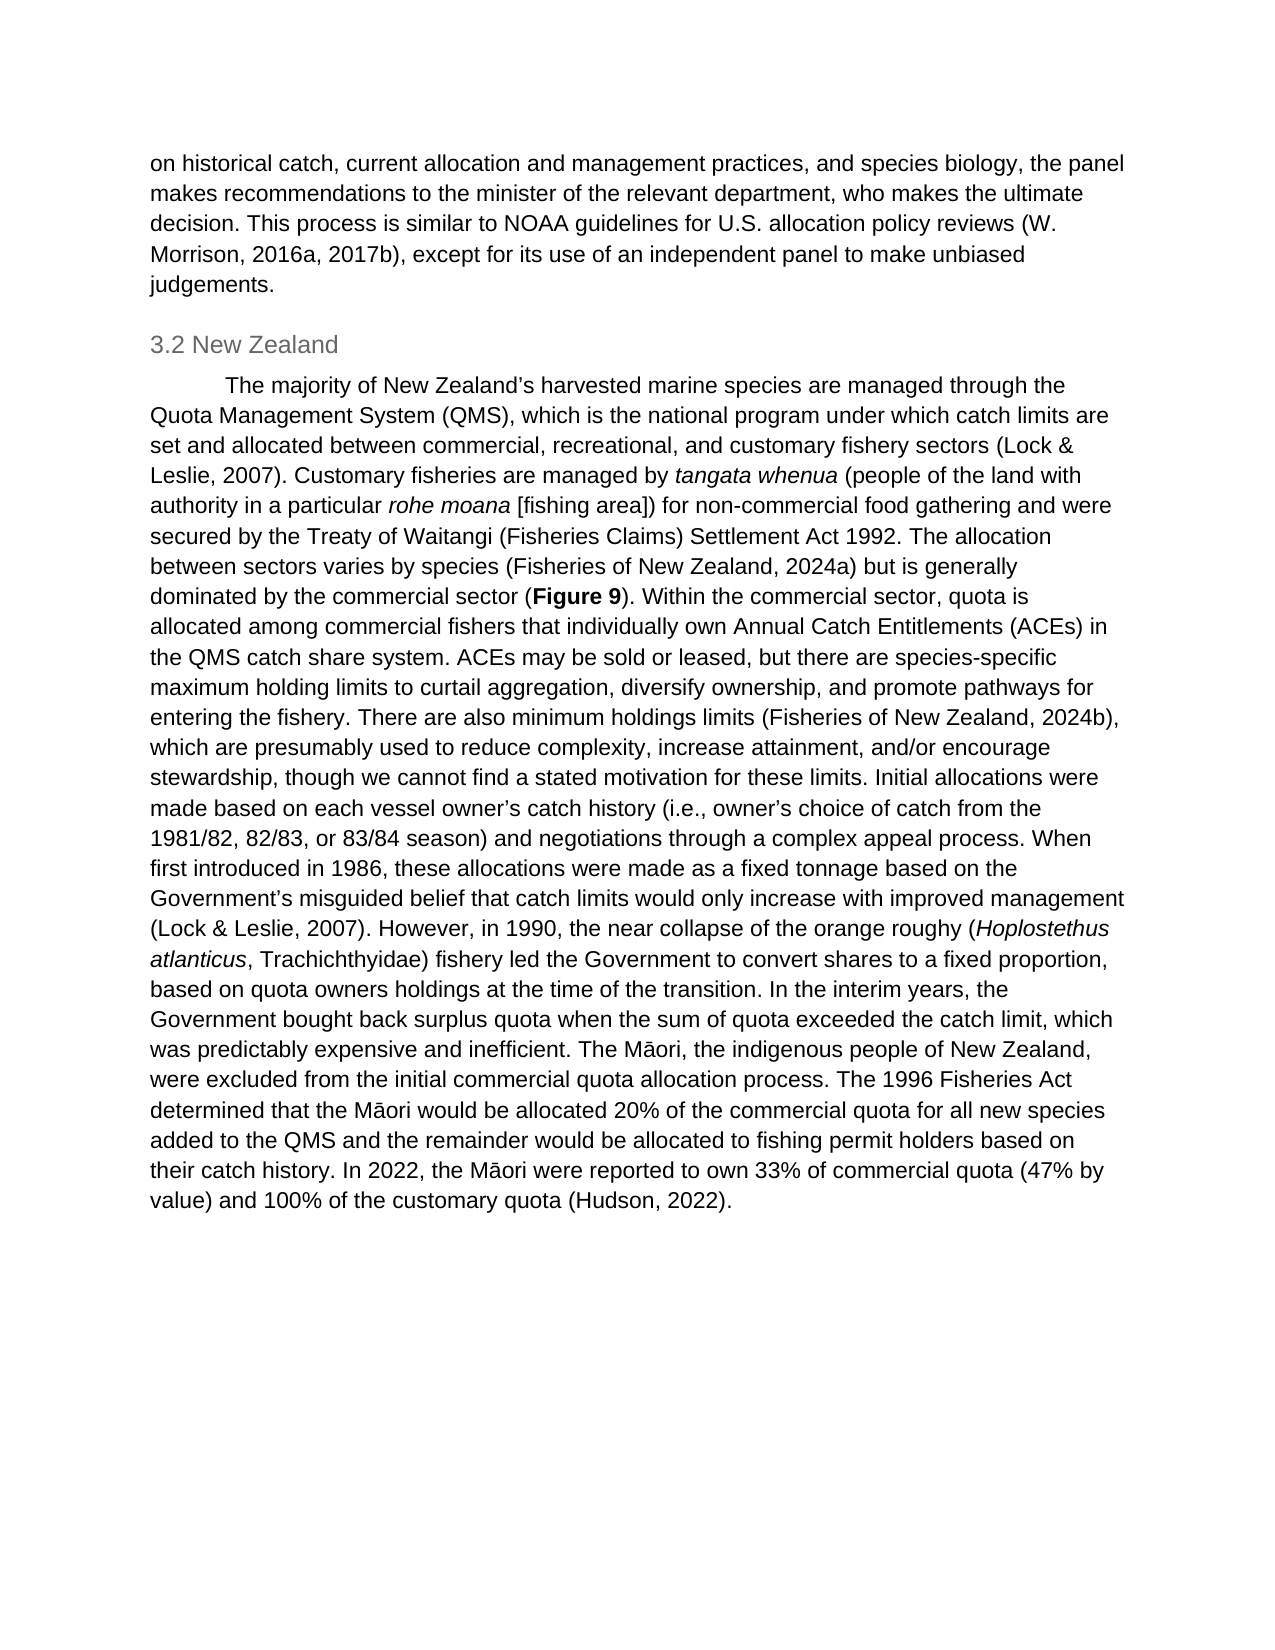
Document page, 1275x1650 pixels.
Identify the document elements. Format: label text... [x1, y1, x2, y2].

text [150, 150, 1125, 297]
subtitle 3.2 New Zealand [150, 330, 1125, 359]
text The majority of New Zealand’s harvested marine species are managed through the Quota Management System (QMS), which is the national program under which catch limits are set and allocated between commercial, recreational, and customary fishery sectors (Lock & Leslie, 2007). Customary fisheries are managed by tangata whenua (people of the land with authority in a particular rohe moana [fishing area]) for non-commercial food gathering and were secured by the Treaty of Waitangi (Fisheries Claims) Settlement Act 1992. The allocation between sectors varies by species (Fisheries of New Zealand, 2024a) but is generally dominated by the commercial sector (Figure 9). Within the commercial sector, quota is allocated among commercial fishers that individually own Annual Catch Entitlements (ACEs) in the QMS catch share system. ACEs may be sold or leased, but there are species-specific maximum holding limits to curtail aggregation, diversify ownership, and promote pathways for entering the fishery. There are also minimum holdings limits (Fisheries of New Zealand, 2024b), which are presumably used to reduce complexity, increase attainment, and/or encourage stewardship, though we cannot find a stated motivation for these limits. Initial allocations were made based on each vessel owner’s catch history (i.e., owner’s choice of catch from the 1981/82, 82/83, or 83/84 season) and negotiations through a complex appeal process. When first introduced in 1986, these allocations were made as a fixed tonnage based on the Government’s misguided belief that catch limits would only increase with improved management (Lock & Leslie, 2007). However, in 1990, the near collapse of the orange roughy (Hoplostethus atlanticus, Trachichthyidae) fishery led the Government to convert shares to a fixed proportion, based on quota owners holdings at the time of the transition. In the interim years, the Government bought back surplus quota when the sum of quota exceeded the catch limit, which was predictably expensive and inefficient. The Māori, the indigenous people of New Zealand, were excluded from the initial commercial quota allocation process. The 1996 Fisheries Act determined that the Māori would be allocated 20% of the commercial quota for all new species added to the QMS and the remainder would be allocated to fishing permit holders based on their catch history. In 2022, the Māori were reported to own 33% of commercial quota (47% by value) and 100% of the customary quota (Hudson, 2022). [150, 372, 1125, 1213]
